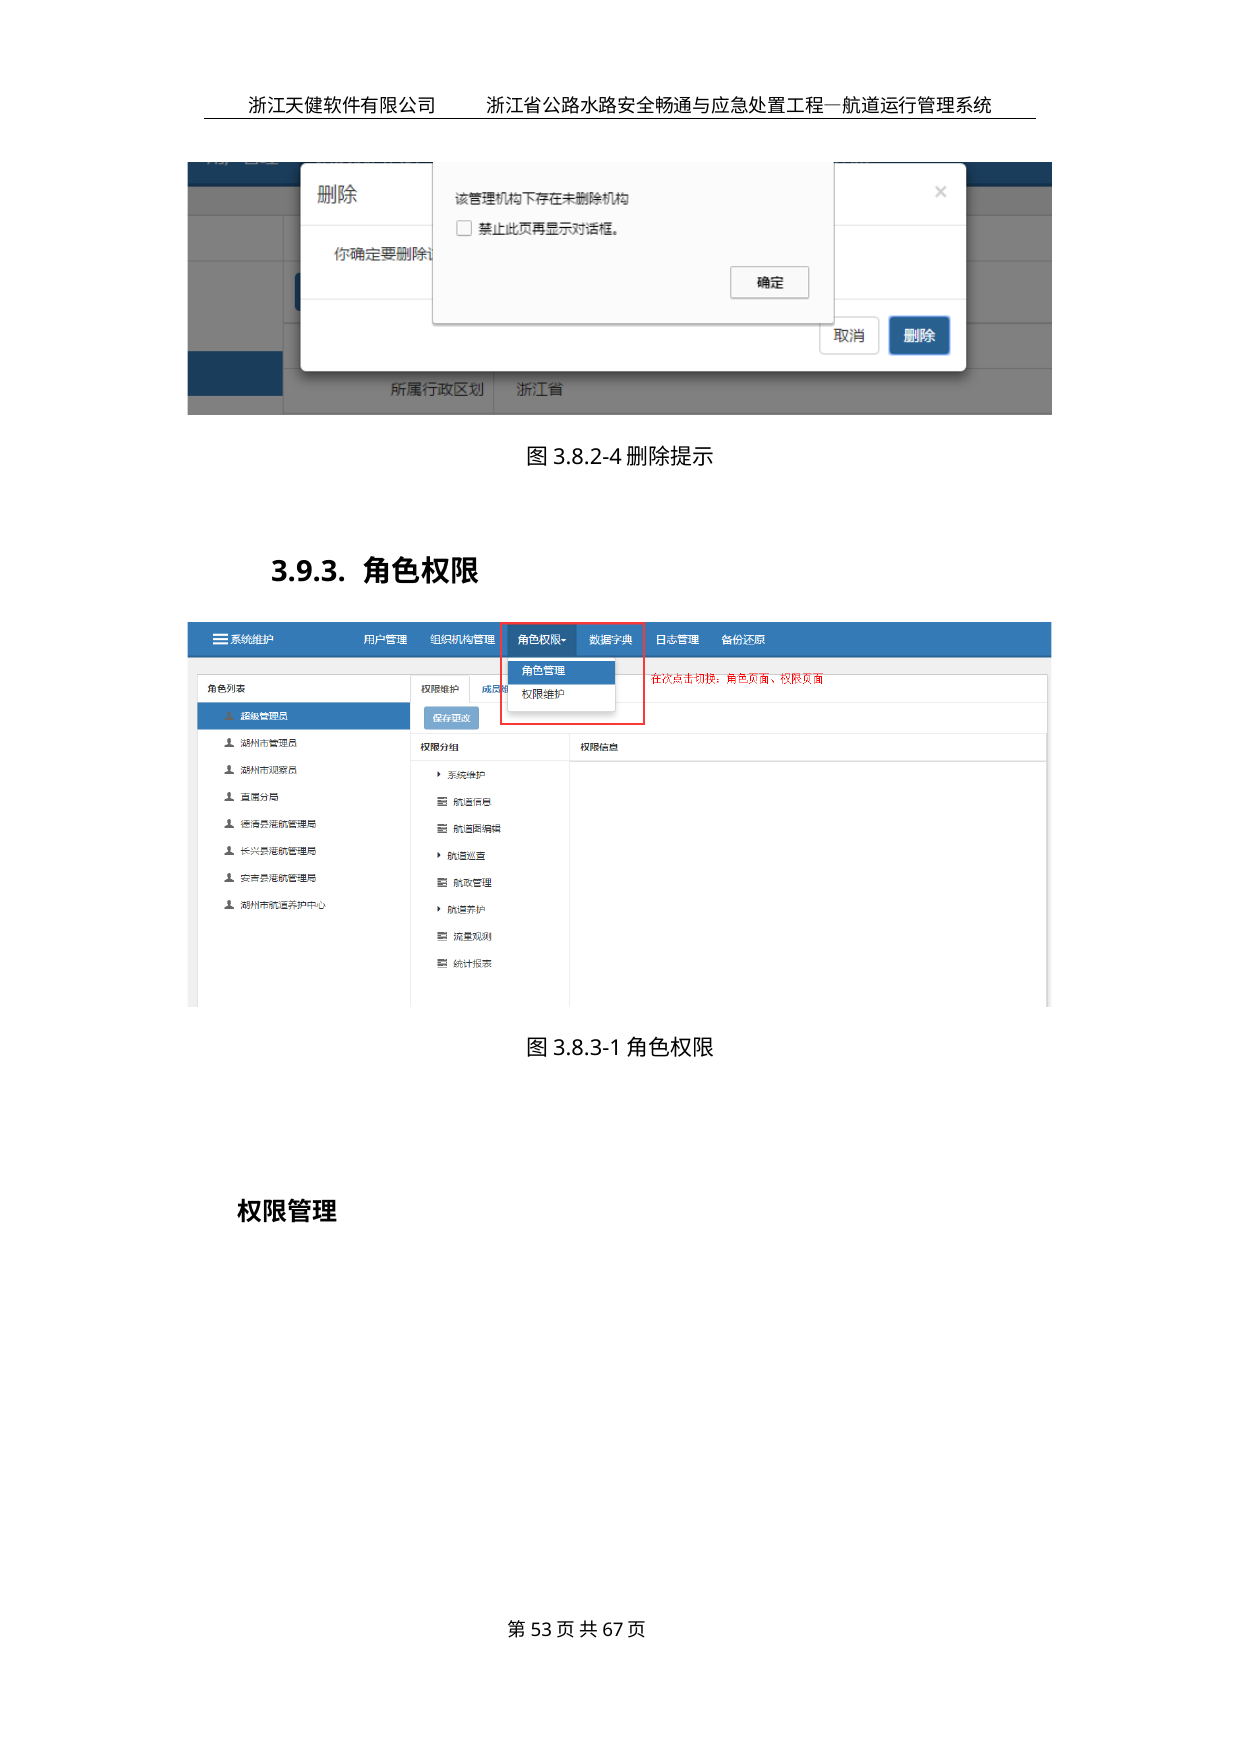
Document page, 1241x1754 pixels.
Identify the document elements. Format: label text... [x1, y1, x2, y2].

text 图3.8.3-1角色权限 [187, 1030, 1053, 1062]
text 图3.8.2-4删除提示 [187, 439, 1053, 471]
subtitle 角色权限 [271, 537, 1053, 602]
text 权限管理 [187, 1177, 1053, 1242]
picture [187, 162, 1052, 415]
picture [187, 622, 1052, 1007]
